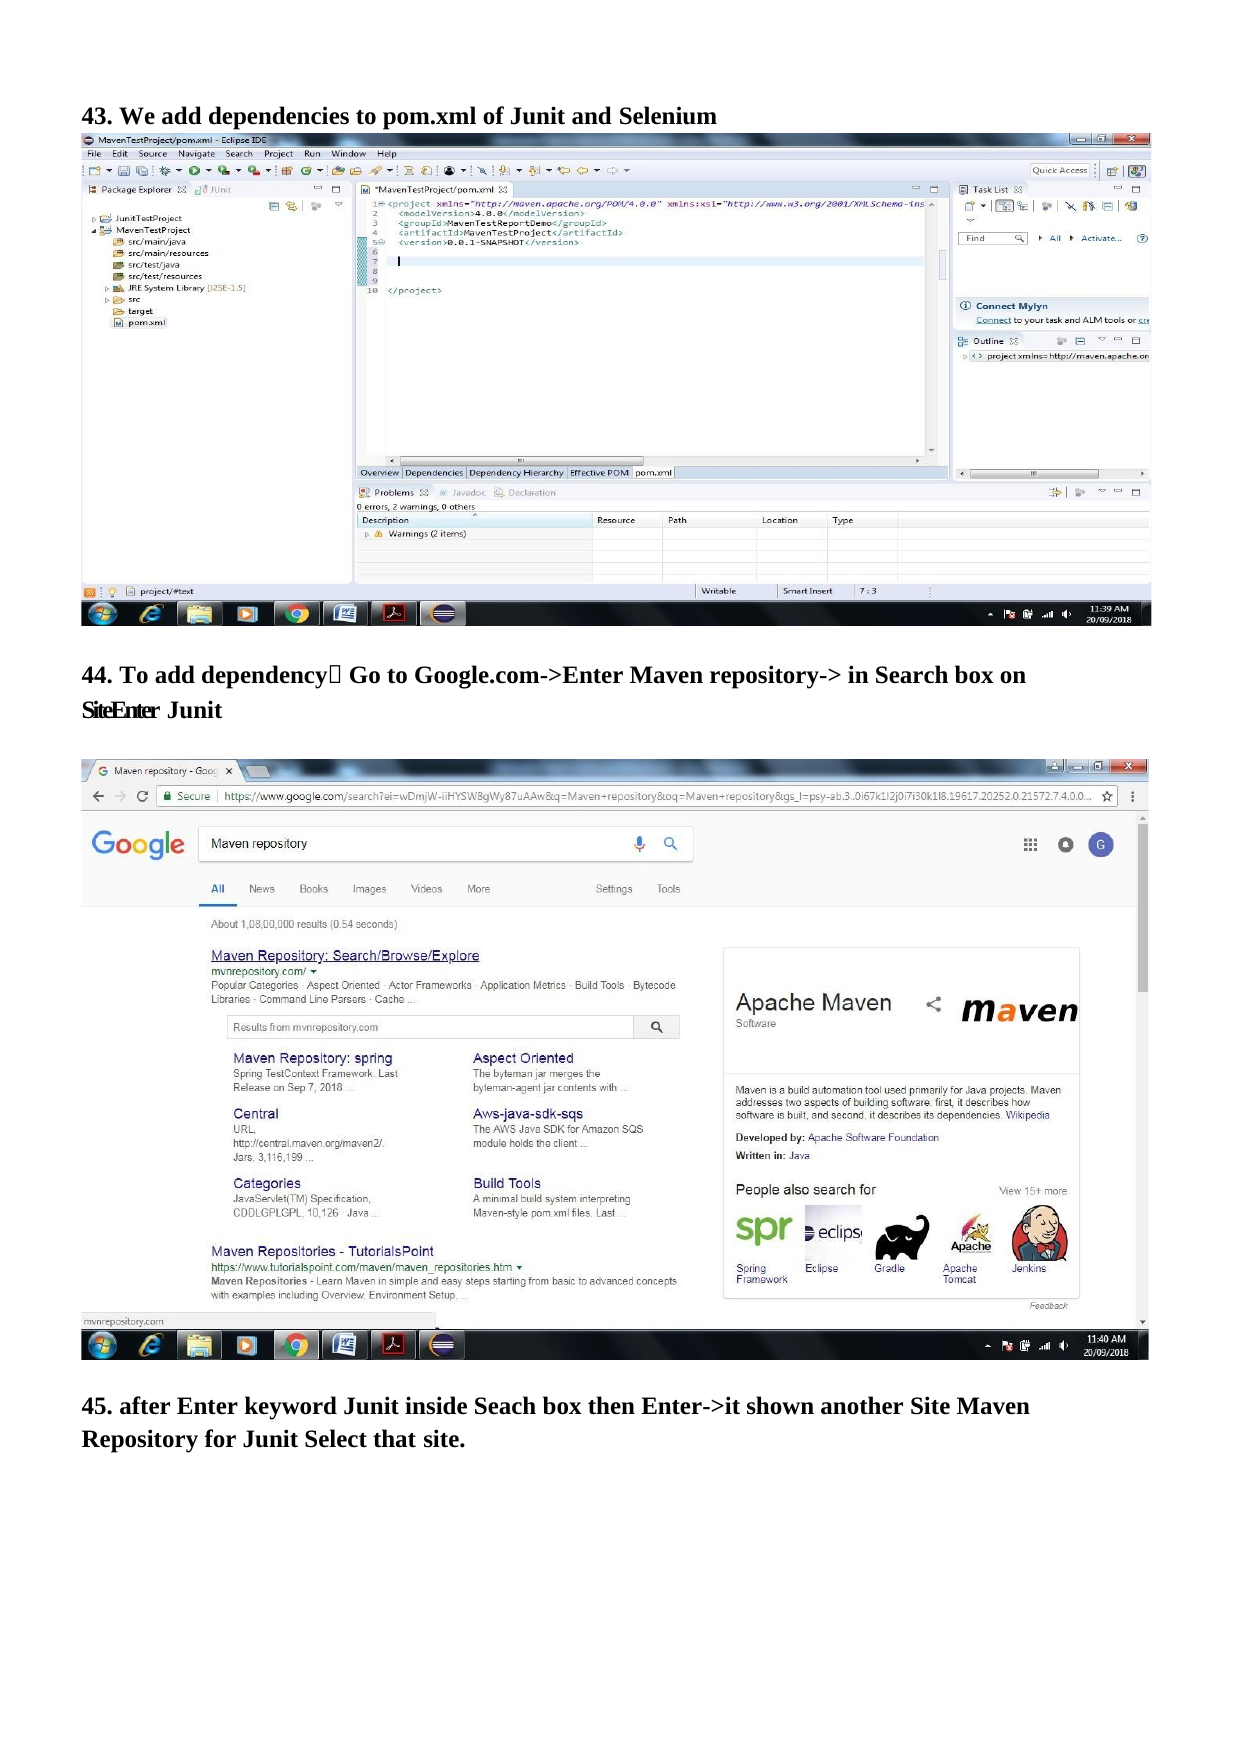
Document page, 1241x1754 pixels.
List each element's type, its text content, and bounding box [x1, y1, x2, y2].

picture [81, 759, 1149, 1360]
list after Enter keyword Junit inside Seach box then Enter->it shown another Site Maven Repository for Junit Select that site. [81, 1391, 1031, 1453]
picture [81, 133, 1152, 626]
subtitle We add dependencies to pom.xml of Junit and Selenium [81, 101, 1196, 130]
list To add dependency Go to Google.com->Enter Maven repository-> in Search box on SiteEnter Junit [81, 656, 1033, 724]
